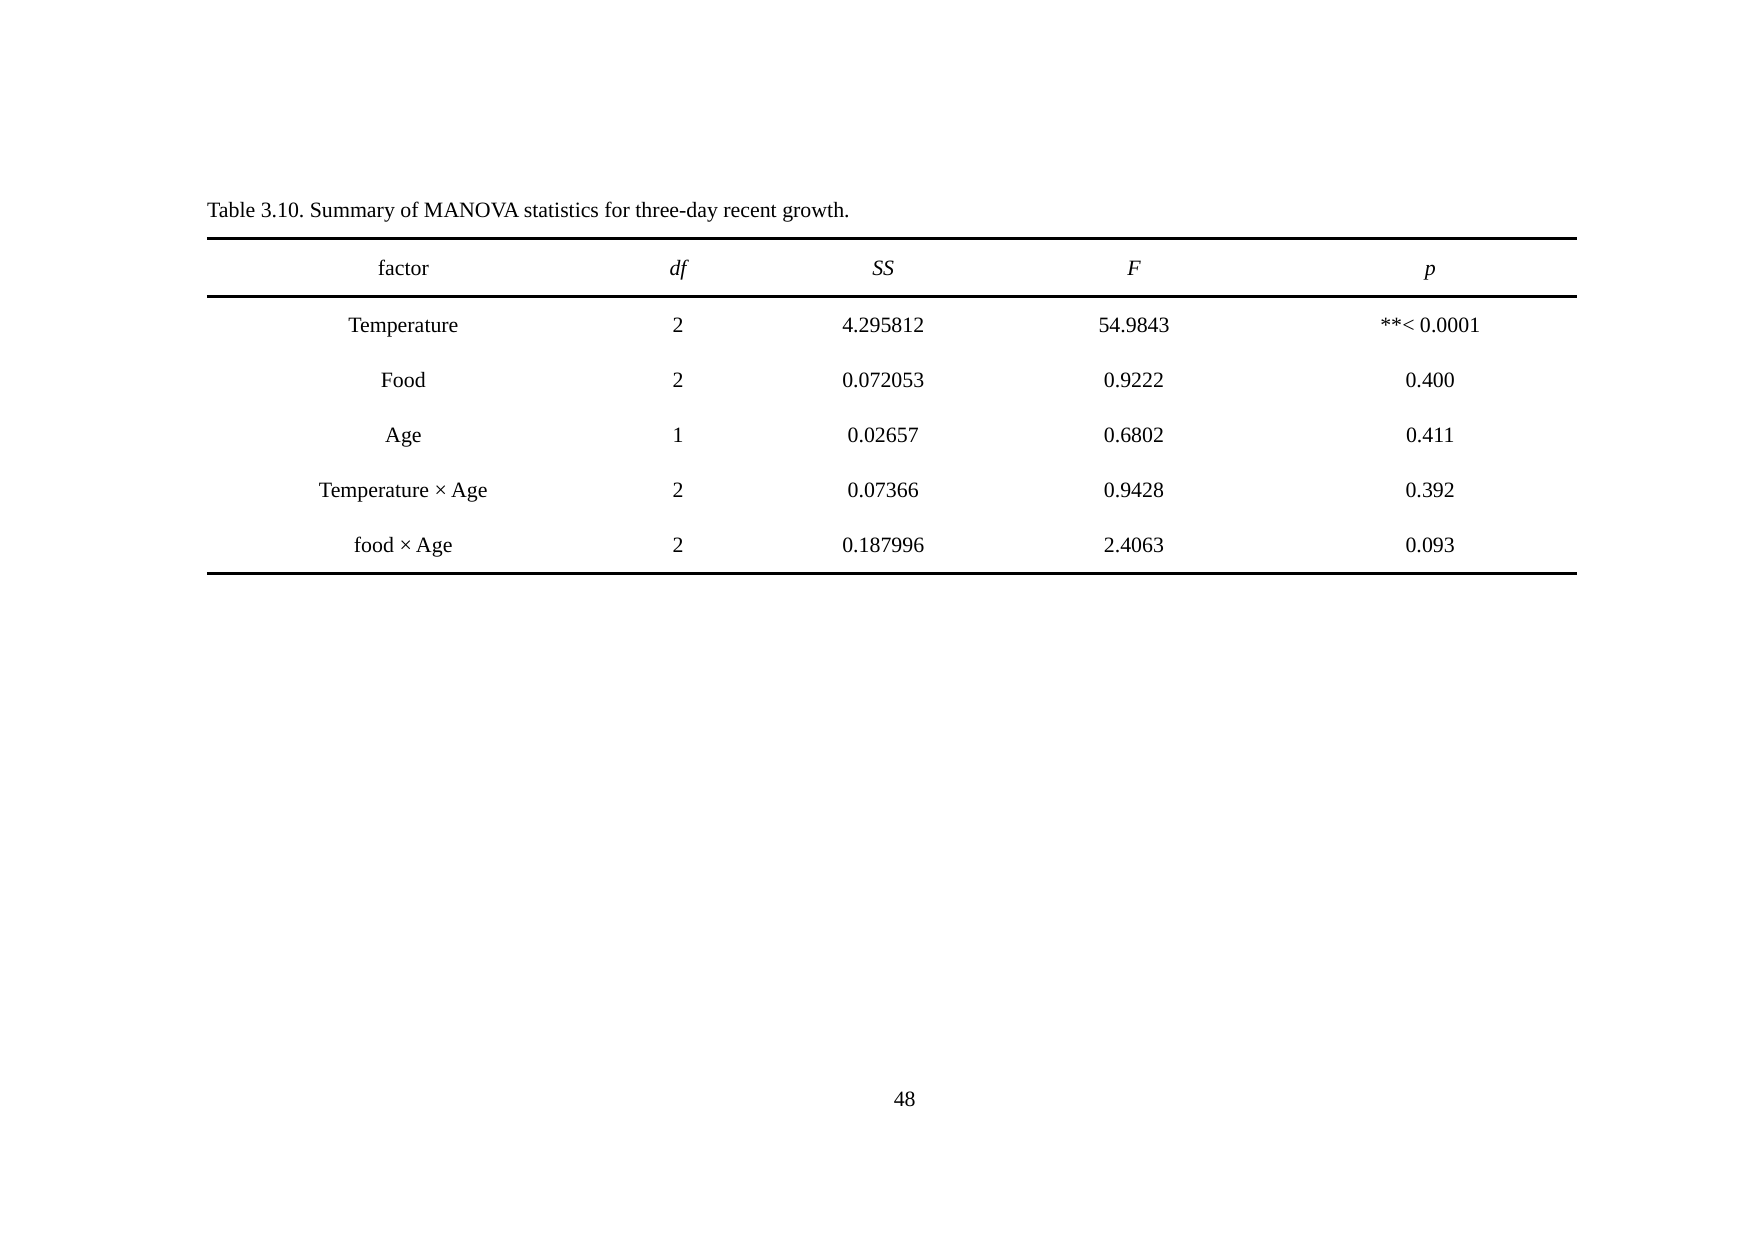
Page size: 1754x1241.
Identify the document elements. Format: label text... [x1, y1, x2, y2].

table_cell 0.9428 [984, 462, 1258, 517]
table_cell 2.4063 [984, 517, 1258, 572]
table_header F [984, 240, 1258, 294]
table_cell Temperature [207, 298, 574, 352]
table_cell 0.400 [1258, 353, 1577, 407]
table_cell 0.072053 [756, 353, 984, 407]
table_cell 4.295812 [756, 298, 984, 352]
table_cell food × Age [207, 517, 574, 572]
table_cell 0.9222 [984, 353, 1258, 407]
table_cell 0.411 [1258, 407, 1577, 462]
table_cell Age [207, 407, 574, 462]
table_header df [574, 240, 756, 294]
table_header SS [756, 240, 984, 294]
table_header p [1258, 240, 1577, 294]
table_cell 0.187996 [756, 517, 984, 572]
table_cell 54.9843 [984, 298, 1258, 352]
table_cell **< 0.0001 [1258, 298, 1577, 352]
table_cell 1 [574, 407, 756, 462]
table_cell 2 [574, 517, 756, 572]
table_cell 2 [574, 298, 756, 352]
text Table 3.10. Summary of MANOVA statistics for three-day recent growth. [207, 182, 1577, 237]
table_cell 0.02657 [756, 407, 984, 462]
table_cell 2 [574, 353, 756, 407]
table_cell 0.093 [1258, 517, 1577, 572]
table_cell 0.392 [1258, 462, 1577, 517]
table_cell 0.6802 [984, 407, 1258, 462]
table_cell Food [207, 353, 574, 407]
table_cell 0.07366 [756, 462, 984, 517]
table_header factor [207, 240, 574, 294]
table_cell Temperature × Age [207, 462, 574, 517]
table_cell 2 [574, 462, 756, 517]
